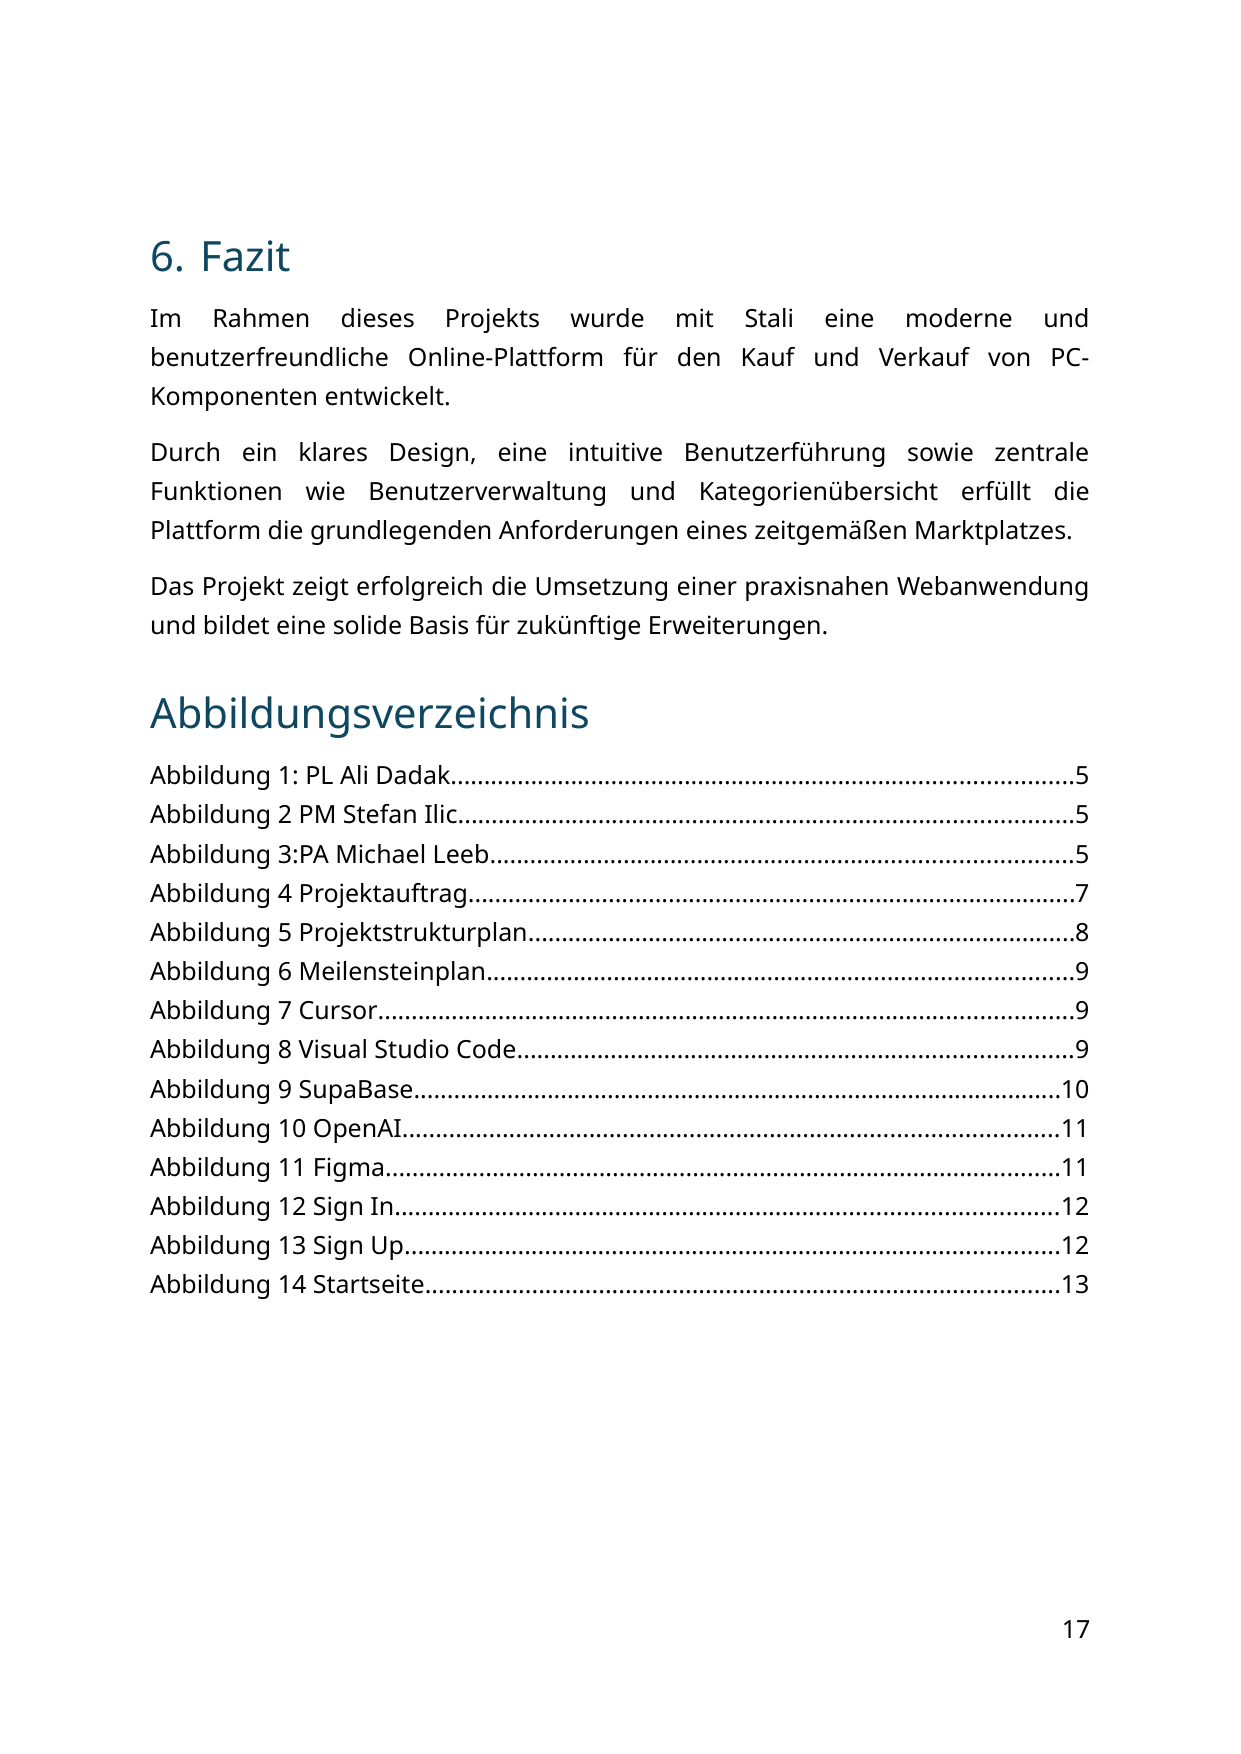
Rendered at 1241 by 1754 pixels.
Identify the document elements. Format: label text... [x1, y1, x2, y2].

text Im Rahmen dieses Projekts wurde mit Stali eine moderne und benutzerfreundliche Online-Plattform für den Kauf und Verkauf von PC-Komponenten entwickelt. [150, 300, 1090, 413]
text Abbildung 13 Sign Up 12 [150, 1228, 1090, 1262]
text Abbildung 10 OpenAI 11 [150, 1110, 1090, 1144]
subtitle Fazit [150, 227, 1090, 283]
text Abbildung 9 SupaBase 10 [150, 1071, 1090, 1105]
text Abbildung 11 Figma 11 [150, 1149, 1090, 1184]
subtitle Abbildungsverzeichnis [150, 684, 1090, 741]
text Abbildung 1: PL Ali Dadak 5 [150, 758, 1090, 792]
text Abbildung 4 Projektauftrag 7 [150, 875, 1090, 909]
text Abbildung 8 Visual Studio Code 9 [150, 1032, 1090, 1066]
text Das Projekt zeigt erfolgreich die Umsetzung einer praxisnahen Webanwendung und bildet eine solide Basis für zukünftige Erweiterungen. [150, 568, 1090, 642]
text Abbildung 6 Meilensteinplan 9 [150, 954, 1090, 988]
text Durch ein klares Design, eine intuitive Benutzerführung sowie zentrale Funktionen wie Benutzerverwaltung und Kategorienübersicht erfüllt die Plattform die grundlegenden Anforderungen eines zeitgemäßen Marktplatzes. [150, 434, 1090, 547]
text Abbildung 2 PM Stefan Ilic 5 [150, 797, 1090, 831]
text Abbildung 3:PA Michael Leeb 5 [150, 836, 1090, 870]
text Abbildung 14 Startseite 13 [150, 1267, 1090, 1301]
text Abbildung 5 Projektstrukturplan 8 [150, 914, 1090, 949]
text Abbildung 7 Cursor 9 [150, 993, 1090, 1027]
text Abbildung 12 Sign In 12 [150, 1189, 1090, 1223]
